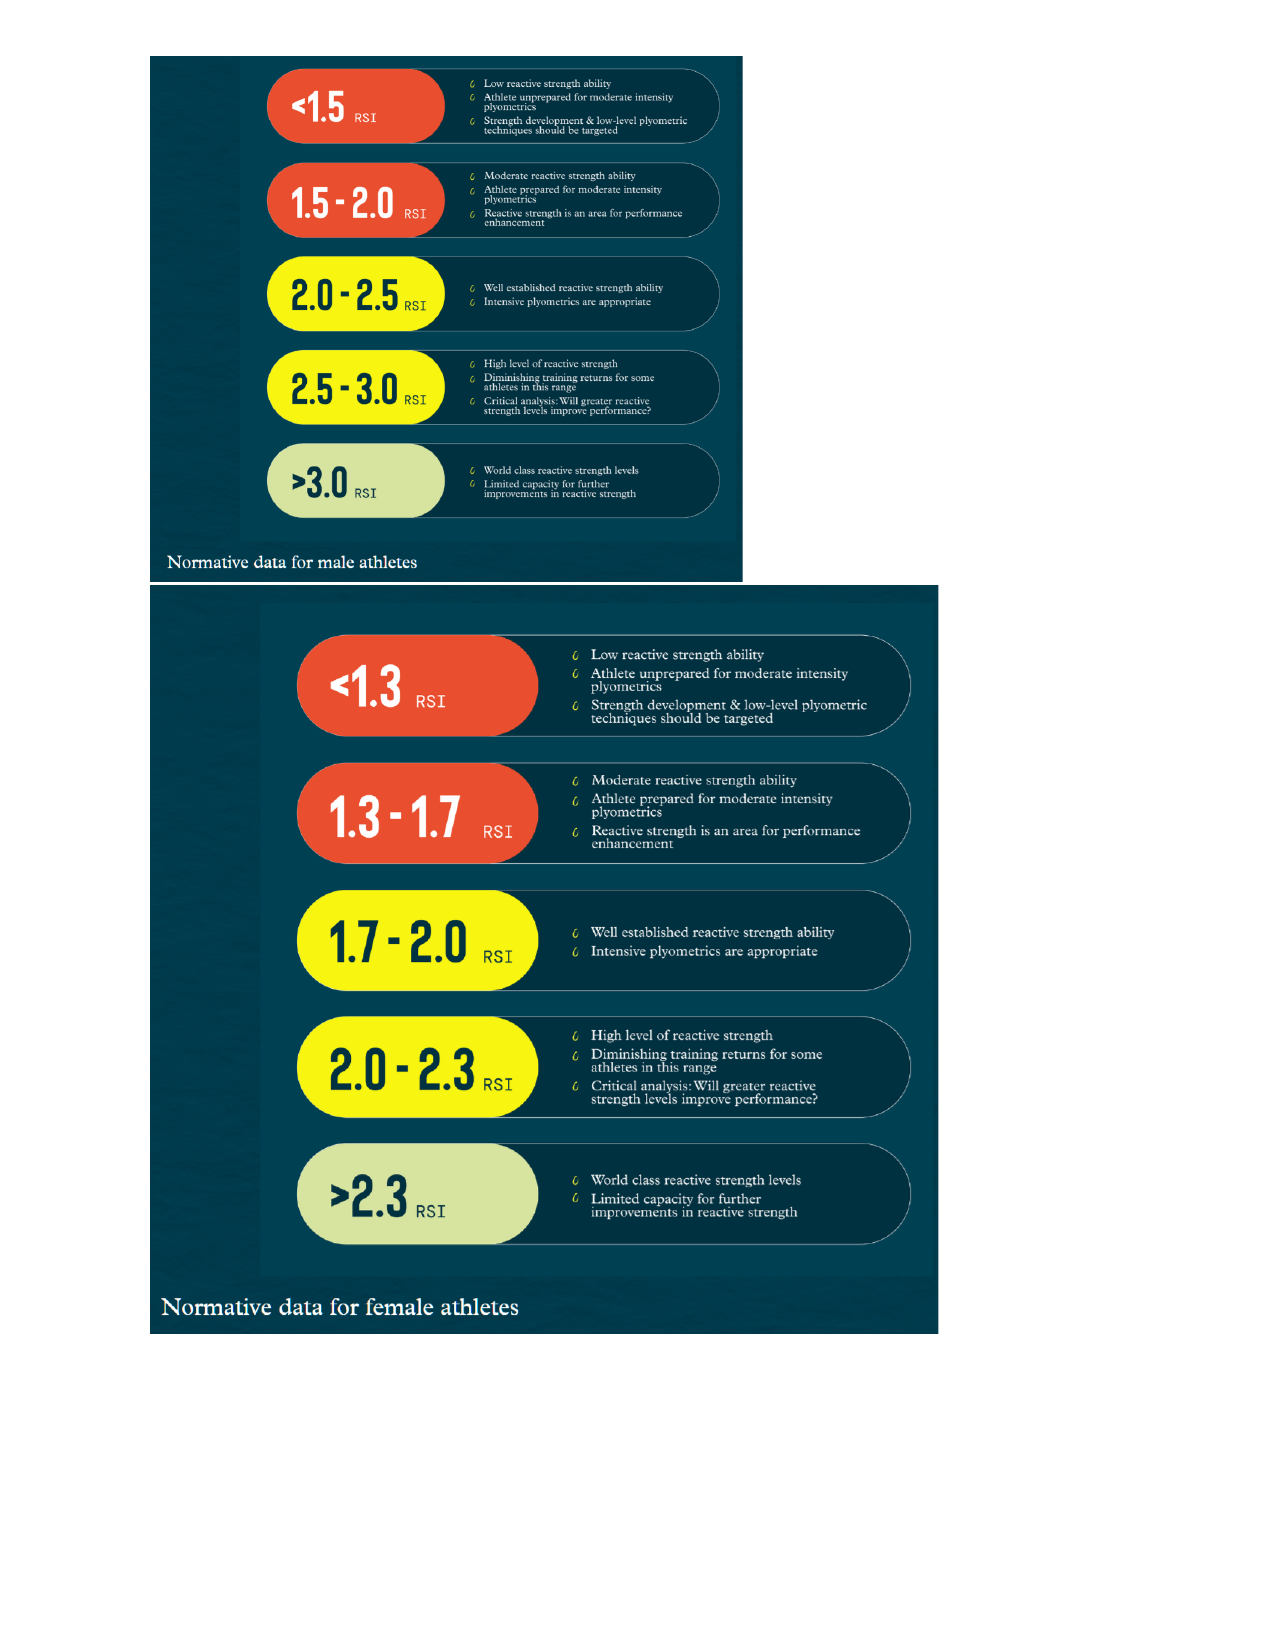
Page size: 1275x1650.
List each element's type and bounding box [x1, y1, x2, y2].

picture [606, 653, 616, 658]
picture [749, 1210, 756, 1216]
picture [684, 927, 688, 937]
picture [691, 1175, 710, 1185]
picture [267, 444, 445, 518]
picture [776, 1212, 785, 1219]
picture [536, 175, 546, 179]
picture [385, 1304, 396, 1315]
picture [798, 949, 805, 955]
picture [723, 1178, 730, 1185]
picture [297, 763, 865, 864]
picture [605, 467, 611, 474]
picture [636, 96, 654, 100]
picture [651, 700, 664, 709]
picture [262, 1306, 270, 1315]
picture [512, 375, 530, 381]
picture [297, 1017, 865, 1118]
picture [690, 826, 695, 835]
picture [693, 703, 701, 709]
picture [611, 669, 622, 678]
picture [620, 491, 632, 499]
picture [732, 1175, 764, 1187]
picture [645, 1197, 655, 1203]
picture [267, 257, 445, 331]
picture [593, 826, 598, 835]
picture [498, 127, 513, 133]
picture [625, 949, 632, 955]
picture [656, 946, 664, 956]
picture [568, 398, 577, 404]
picture [746, 650, 756, 659]
picture [563, 493, 577, 497]
picture [650, 1211, 658, 1216]
picture [711, 1211, 721, 1216]
picture [402, 562, 409, 568]
picture [511, 1306, 518, 1315]
picture [798, 927, 809, 937]
picture [608, 842, 619, 848]
picture [683, 1197, 689, 1204]
picture [791, 1084, 798, 1091]
picture [742, 794, 749, 803]
picture [616, 1053, 625, 1059]
picture [313, 1304, 321, 1315]
picture [731, 1034, 752, 1040]
picture [723, 779, 731, 784]
picture [485, 221, 499, 226]
picture [265, 560, 270, 568]
picture [760, 950, 766, 958]
picture [672, 1052, 678, 1059]
picture [627, 685, 638, 690]
picture [826, 703, 833, 709]
picture [294, 1304, 302, 1315]
picture [649, 1084, 661, 1091]
picture [638, 400, 648, 404]
picture [663, 1197, 673, 1203]
picture [297, 635, 538, 736]
picture [609, 831, 620, 835]
picture [612, 1175, 622, 1185]
picture [632, 1049, 654, 1059]
picture [792, 1052, 799, 1059]
picture [697, 1053, 717, 1061]
picture [250, 1304, 257, 1314]
picture [588, 469, 601, 475]
picture [424, 1304, 431, 1315]
picture [760, 797, 770, 802]
picture [610, 949, 618, 956]
picture [774, 1175, 800, 1185]
picture [694, 931, 703, 937]
picture [626, 1197, 634, 1203]
picture [579, 481, 589, 487]
picture [214, 561, 220, 568]
picture [741, 1094, 761, 1104]
picture [306, 1302, 310, 1315]
picture [627, 1030, 648, 1040]
picture [612, 1063, 623, 1071]
picture [605, 1211, 610, 1219]
picture [728, 1197, 735, 1203]
picture [510, 398, 517, 404]
picture [286, 1299, 291, 1314]
picture [520, 469, 534, 474]
picture [695, 672, 704, 678]
picture [647, 928, 652, 937]
picture [538, 118, 550, 124]
picture [808, 700, 816, 709]
picture [370, 556, 381, 568]
picture [705, 703, 719, 709]
picture [591, 400, 610, 404]
picture [697, 1033, 705, 1040]
picture [629, 1097, 635, 1104]
picture [780, 950, 787, 958]
picture [624, 707, 631, 714]
picture [789, 826, 809, 835]
picture [594, 776, 604, 784]
picture [662, 1032, 667, 1040]
picture [716, 650, 721, 659]
picture [593, 1194, 603, 1204]
picture [230, 1304, 234, 1315]
picture [680, 653, 688, 659]
picture [507, 120, 518, 126]
picture [417, 1299, 421, 1315]
picture [629, 653, 643, 659]
picture [825, 672, 832, 678]
picture [280, 1306, 286, 1315]
picture [654, 928, 683, 937]
picture [642, 685, 652, 690]
picture [622, 842, 631, 848]
picture [516, 175, 527, 179]
picture [635, 778, 650, 784]
picture [801, 1084, 815, 1090]
picture [534, 285, 541, 291]
picture [665, 714, 677, 722]
picture [536, 127, 543, 133]
picture [605, 703, 614, 709]
picture [650, 1098, 667, 1103]
picture [599, 829, 607, 835]
picture [534, 377, 548, 390]
picture [193, 560, 204, 568]
picture [238, 1302, 248, 1315]
picture [724, 1084, 741, 1093]
picture [684, 713, 692, 722]
picture [741, 672, 749, 678]
picture [657, 1057, 666, 1071]
picture [643, 842, 652, 848]
picture [489, 196, 499, 202]
picture [267, 163, 445, 237]
picture [702, 829, 709, 835]
picture [595, 129, 602, 135]
picture [783, 1084, 791, 1090]
picture [667, 1066, 678, 1071]
picture [681, 672, 692, 678]
picture [592, 927, 604, 936]
picture [810, 927, 822, 937]
picture [809, 1052, 821, 1059]
picture [623, 779, 632, 784]
picture [685, 703, 692, 712]
picture [604, 1031, 616, 1043]
picture [721, 797, 734, 803]
picture [744, 930, 783, 939]
picture [786, 1098, 804, 1104]
picture [307, 560, 312, 568]
picture [755, 1084, 764, 1091]
picture [623, 717, 631, 722]
picture [658, 797, 673, 806]
picture [499, 96, 515, 100]
picture [726, 716, 734, 722]
picture [611, 927, 616, 937]
picture [549, 363, 559, 367]
picture [195, 1304, 214, 1315]
picture [545, 82, 553, 87]
picture [675, 829, 683, 838]
picture [686, 949, 693, 955]
picture [374, 1306, 381, 1315]
picture [641, 211, 651, 216]
picture [814, 672, 822, 678]
picture [708, 797, 715, 803]
picture [728, 1052, 737, 1059]
picture [656, 842, 667, 848]
picture [694, 1081, 710, 1091]
picture [397, 1304, 403, 1315]
picture [500, 1305, 507, 1315]
picture [765, 1211, 773, 1216]
picture [559, 470, 571, 474]
picture [297, 1144, 865, 1245]
picture [163, 1299, 179, 1314]
picture [708, 1066, 716, 1071]
picture [619, 1099, 628, 1106]
picture [771, 1049, 776, 1059]
picture [678, 1178, 687, 1185]
picture [486, 285, 497, 290]
picture [493, 1302, 498, 1315]
picture [644, 1178, 659, 1185]
picture [623, 930, 638, 937]
picture [406, 1304, 415, 1315]
picture [592, 1097, 599, 1104]
picture [608, 794, 613, 803]
picture [701, 655, 710, 661]
picture [626, 810, 635, 816]
picture [802, 797, 809, 803]
picture [783, 928, 792, 937]
picture [744, 1084, 755, 1090]
picture [676, 700, 681, 709]
picture [648, 828, 655, 835]
picture [442, 1304, 451, 1315]
picture [626, 1066, 637, 1071]
picture [703, 1097, 710, 1104]
picture [609, 96, 631, 100]
picture [662, 779, 677, 784]
picture [297, 890, 538, 991]
picture [650, 653, 658, 659]
picture [268, 350, 445, 424]
picture [747, 1197, 760, 1203]
picture [755, 716, 764, 722]
picture [623, 1175, 627, 1185]
picture [664, 1082, 678, 1091]
picture [454, 1299, 478, 1315]
picture [651, 285, 662, 291]
picture [733, 700, 739, 708]
picture [591, 173, 601, 181]
picture [698, 1194, 704, 1203]
picture [735, 650, 740, 659]
picture [533, 400, 554, 404]
picture [500, 221, 510, 225]
picture [708, 1034, 718, 1039]
picture [609, 1081, 615, 1091]
picture [706, 931, 713, 937]
picture [268, 69, 445, 143]
picture [741, 717, 752, 725]
picture [593, 842, 605, 848]
picture [644, 117, 654, 123]
picture [699, 1211, 708, 1216]
picture [608, 1098, 616, 1104]
picture [351, 1304, 358, 1315]
picture [674, 1034, 683, 1040]
picture [626, 1211, 643, 1216]
picture [615, 810, 624, 816]
picture [753, 703, 764, 709]
picture [838, 703, 850, 709]
picture [720, 1194, 725, 1203]
picture [592, 1175, 604, 1184]
picture [592, 1049, 598, 1059]
picture [729, 1211, 743, 1216]
picture [783, 671, 791, 678]
picture [810, 797, 820, 803]
picture [717, 1098, 730, 1103]
picture [754, 1033, 767, 1043]
picture [690, 1066, 698, 1071]
picture [367, 1300, 371, 1315]
picture [485, 467, 494, 472]
picture [623, 467, 638, 474]
picture [689, 653, 701, 659]
picture [602, 363, 610, 368]
picture [498, 301, 518, 305]
picture [765, 1097, 771, 1104]
picture [331, 1301, 335, 1315]
picture [216, 1304, 222, 1315]
picture [481, 1304, 488, 1315]
